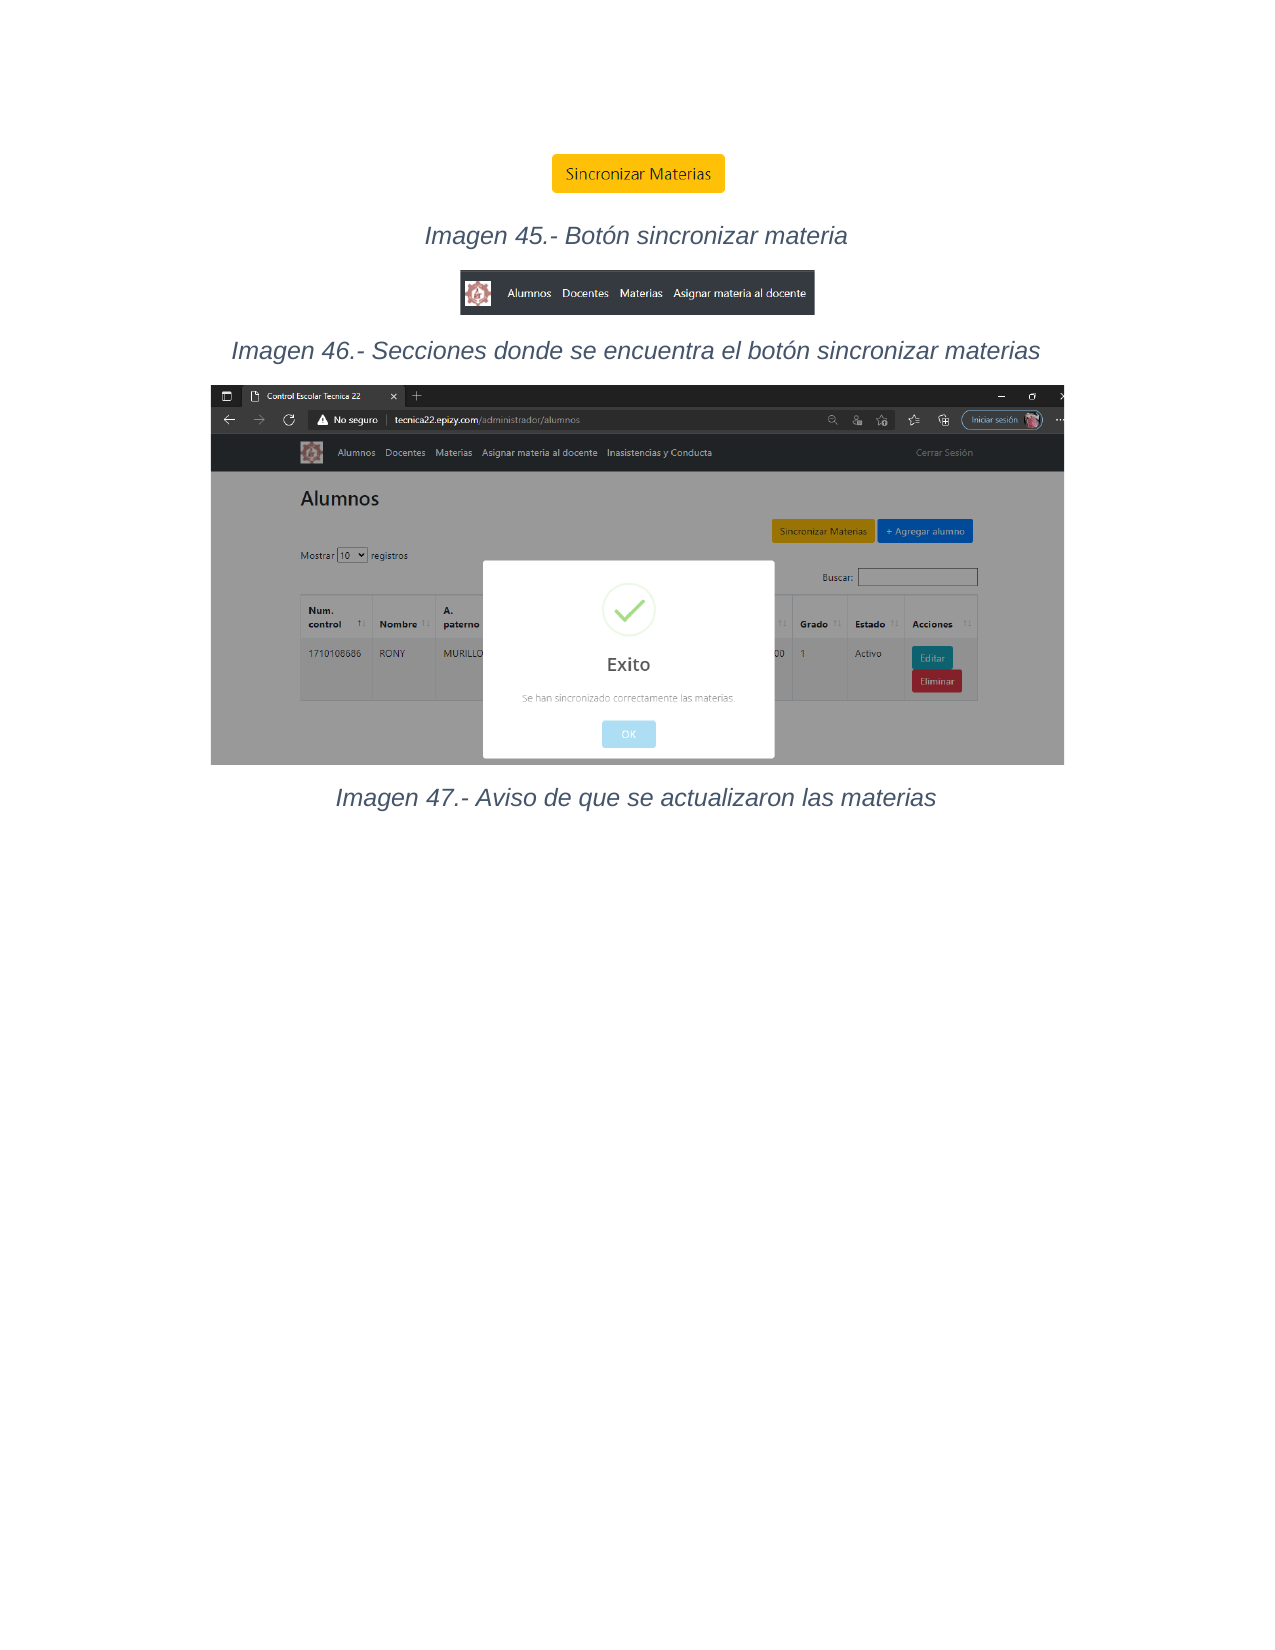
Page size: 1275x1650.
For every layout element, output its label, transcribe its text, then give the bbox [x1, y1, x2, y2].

text Imagen 46.- Secciones donde se encuentra el botón sincronizar materias [177, 336, 1098, 365]
picture [460, 270, 815, 318]
text Imagen 47.- Aviso de que se actualizaron las materias [177, 783, 1098, 812]
picture [210, 385, 1065, 765]
picture [548, 147, 727, 202]
text Imagen 45.- Botón sincronizar materia [177, 221, 1098, 249]
